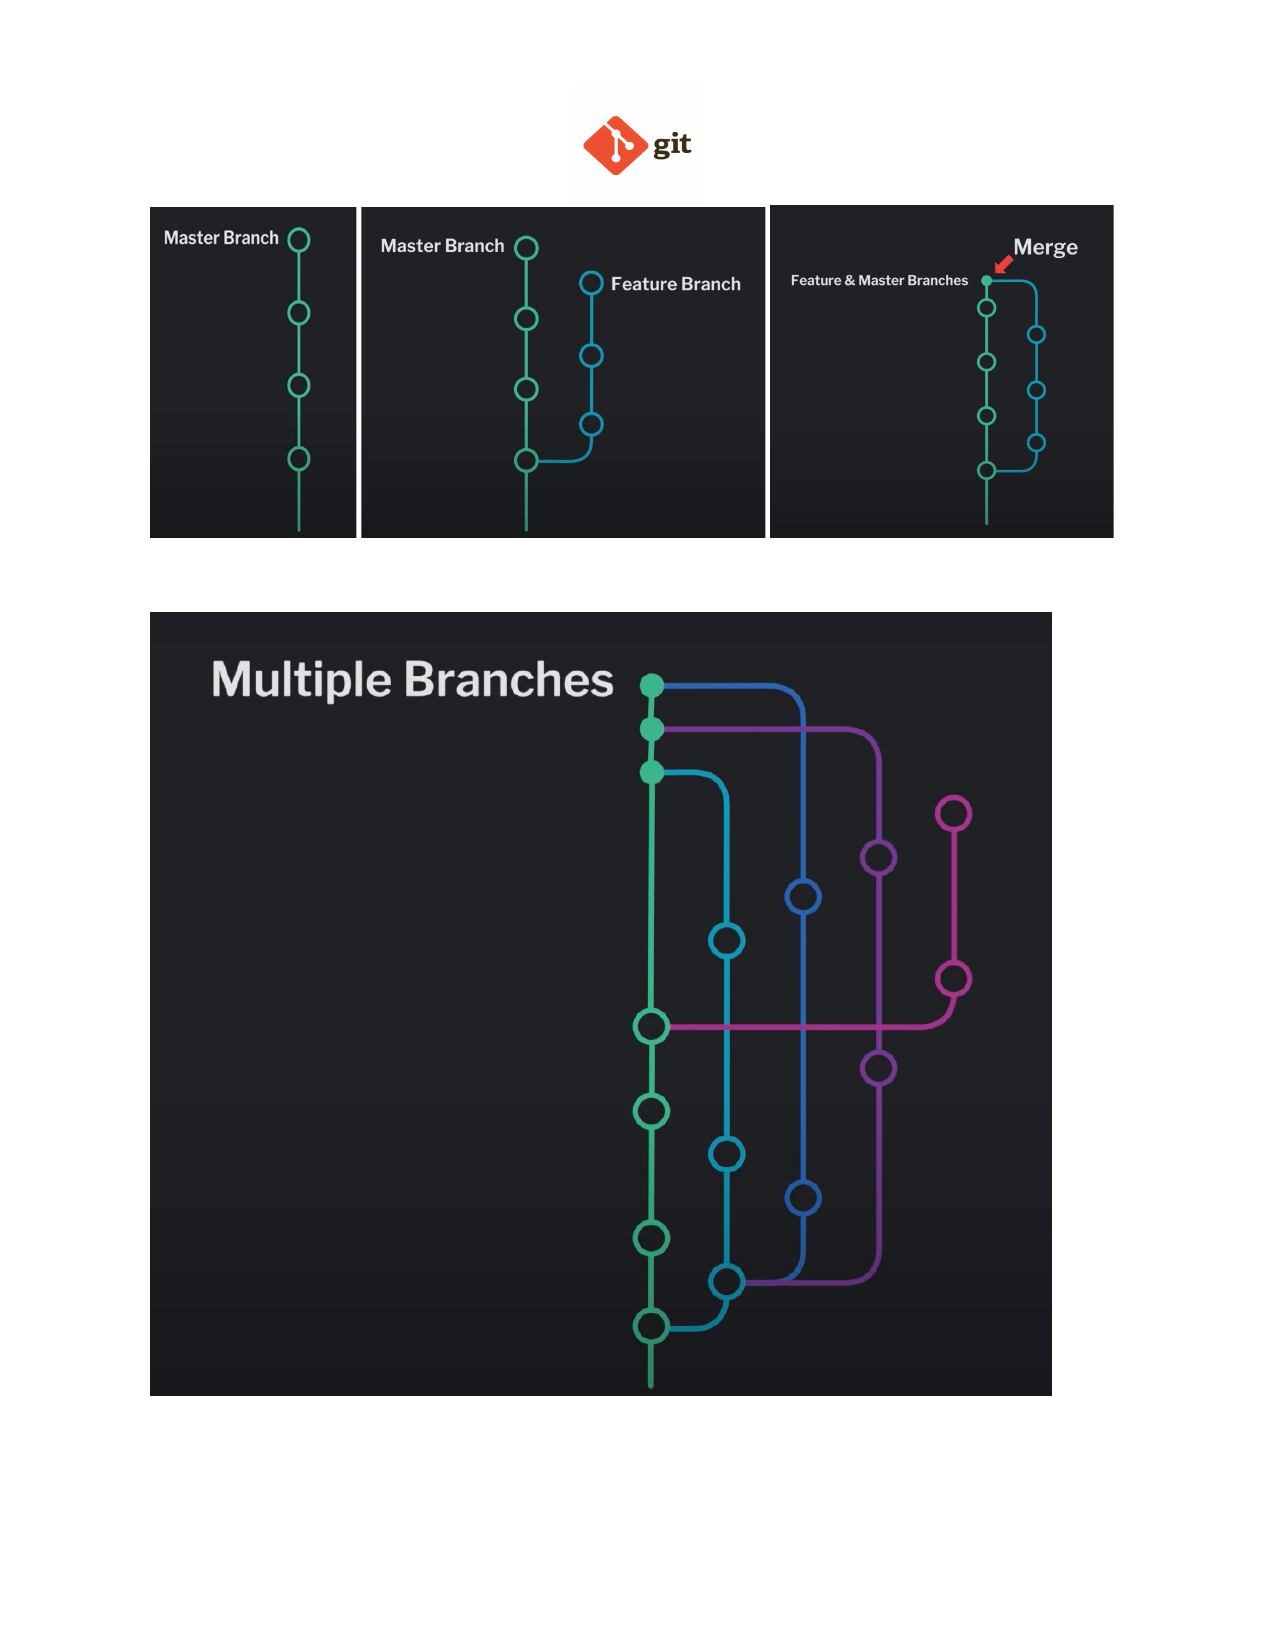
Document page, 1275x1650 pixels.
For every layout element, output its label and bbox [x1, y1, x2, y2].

picture [770, 205, 1114, 538]
picture [361, 207, 766, 538]
picture [571, 85, 704, 206]
picture [150, 612, 1052, 1396]
picture [150, 207, 357, 538]
